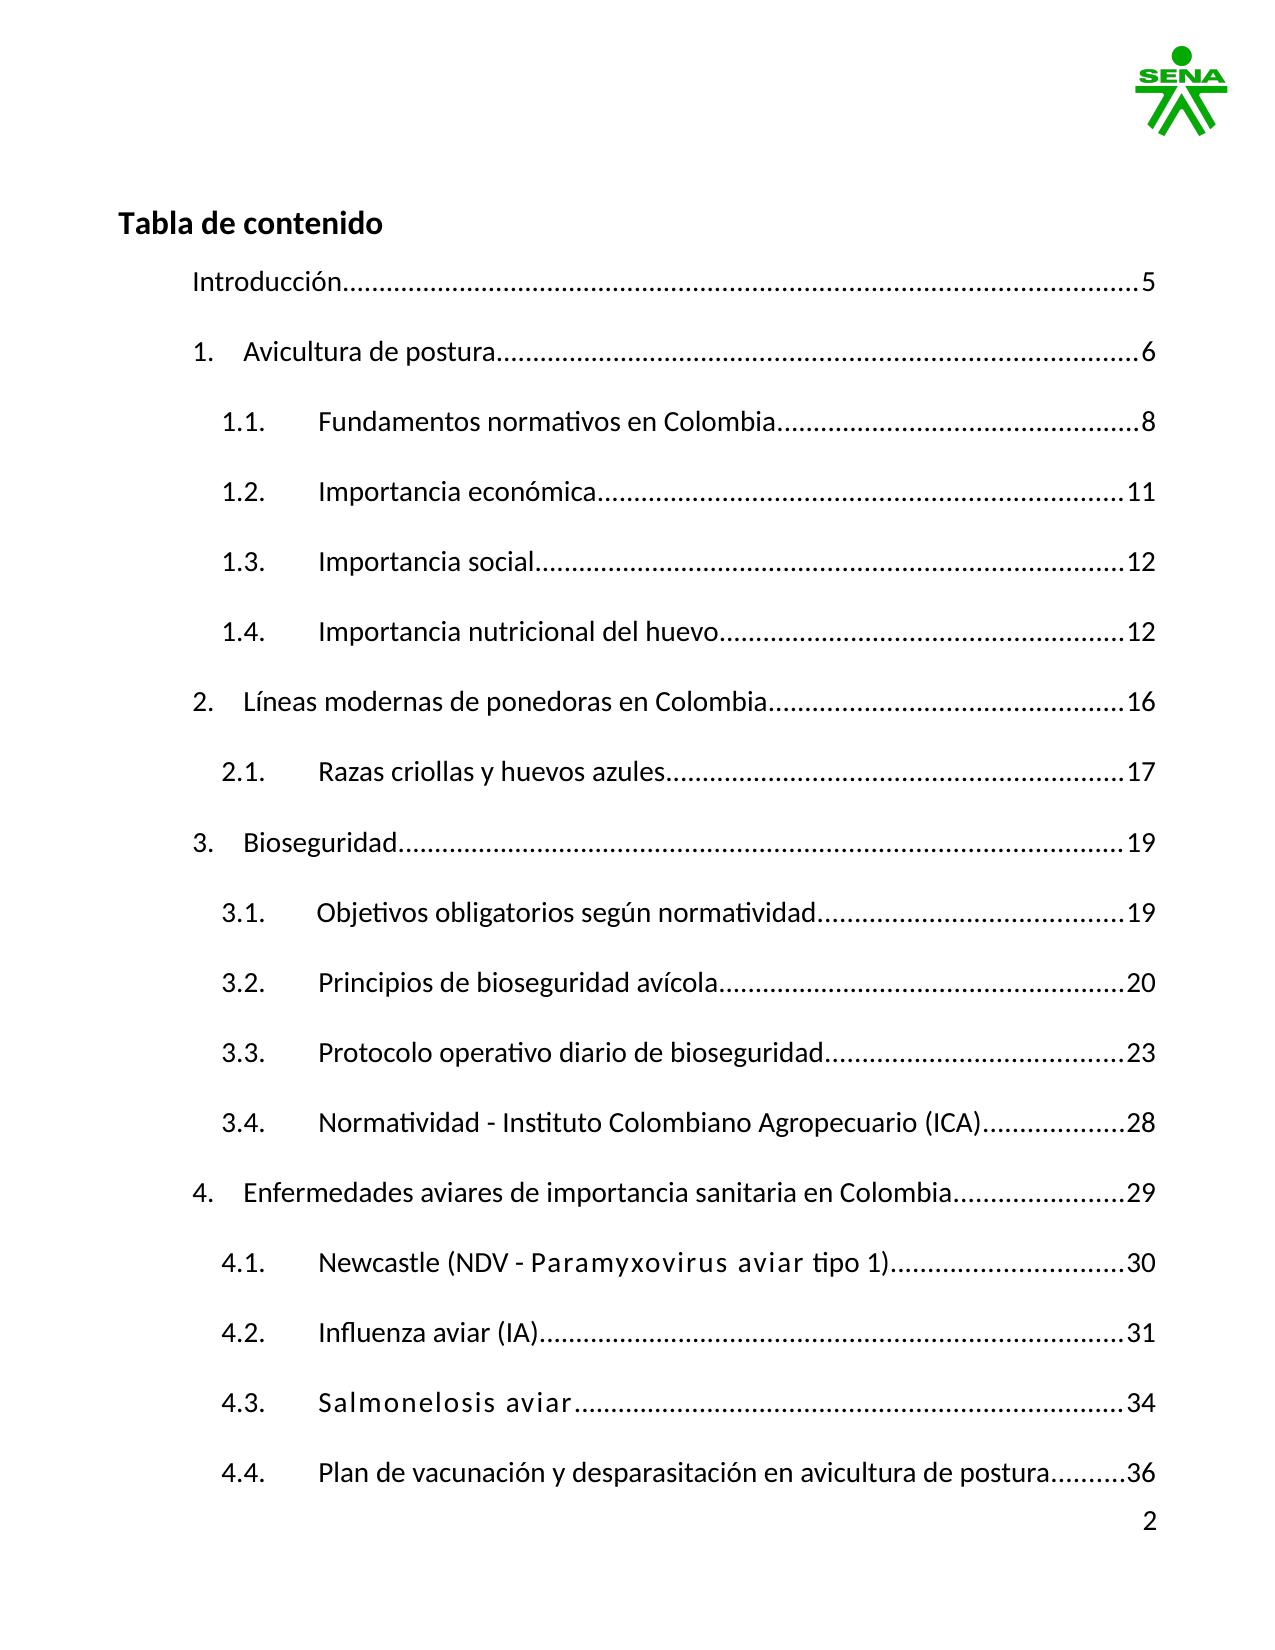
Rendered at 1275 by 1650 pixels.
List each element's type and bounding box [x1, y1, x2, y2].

picture [1135, 46, 1228, 136]
